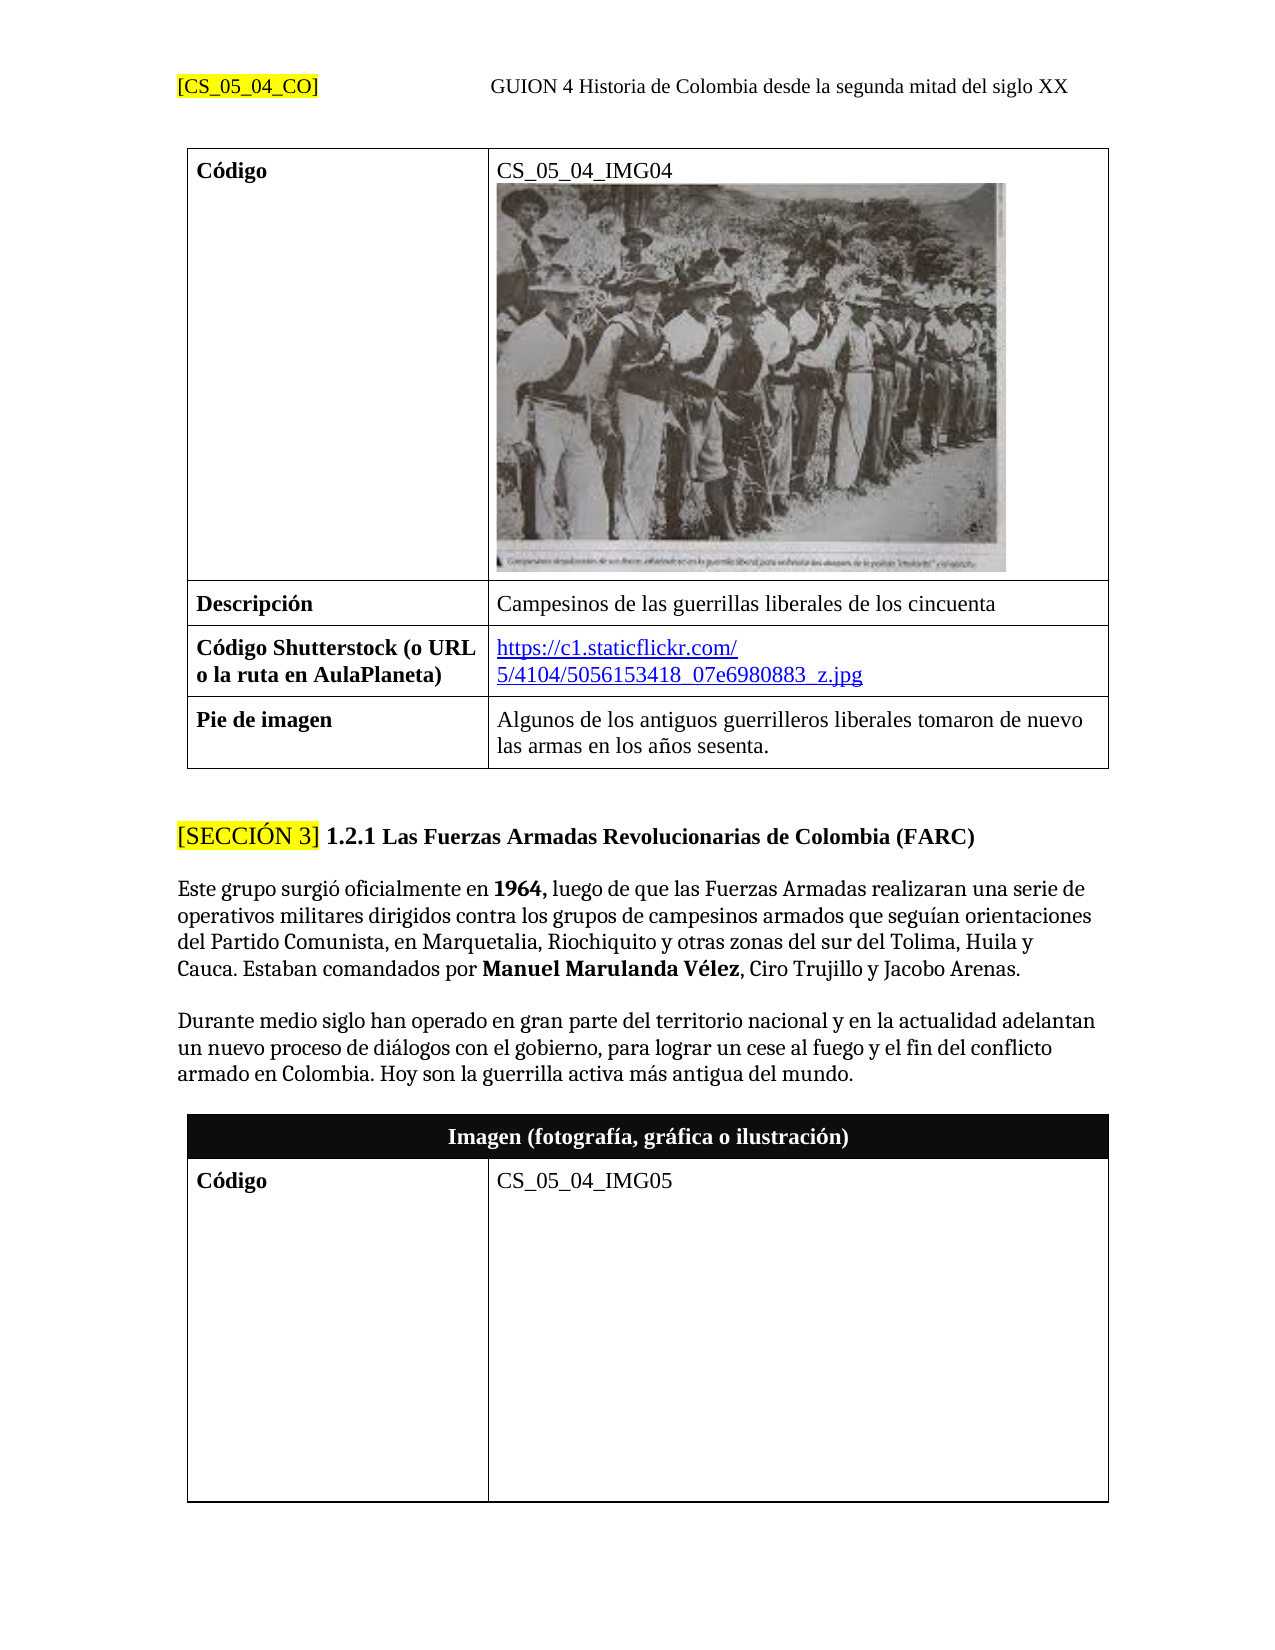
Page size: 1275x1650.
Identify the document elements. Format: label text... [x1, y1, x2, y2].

table_cell Código [188, 1159, 488, 1501]
table_cell CS_05_04_IMG04 [489, 149, 1108, 580]
text [SECCIÓN 3] 1.2.1 Las Fuerzas Armadas Revolucionarias de Colombia (FARC) [319, 821, 1098, 850]
table_header Imagen (fotografía, gráfica o ilustración) [188, 1115, 1108, 1158]
table_cell Pie de imagen [188, 697, 488, 767]
table_cell Algunos de los antiguos guerrilleros liberales tomaron de nuevo las armas en los años sesenta. [489, 697, 1108, 767]
table_cell Descripción [188, 581, 488, 625]
text Este grupo surgió oficialmente en 1964, luego de que las Fuerzas Armadas realizaran una serie de operativos militares dirigidos contra los grupos de campesinos armados que seguían orientaciones del Partido Comunista, en Marquetalia, Riochiquito y otras zonas del sur del Tolima, Huila y Cauca. Estaban comandados por Manuel Marulanda Vélez, Ciro Trujillo y Jacobo Arenas. [177, 876, 1098, 982]
table_cell Código Shutterstock (o URL o la ruta en AulaPlaneta) [188, 626, 488, 696]
table_cell https://c1.staticflickr.com/5/4104/5056153418_07e6980883_z.jpg [489, 626, 1108, 696]
text Durante medio siglo han operado en gran parte del territorio nacional y en la actualidad adelantan un nuevo proceso de diálogos con el gobierno, para lograr un cese al fuego y el fin del conflicto armado en Colombia. Hoy son la guerrilla activa más antigua del mundo. [177, 1008, 1098, 1087]
table_cell CS_05_04_IMG05 [489, 1159, 1108, 1501]
picture [496, 183, 1007, 572]
table_cell Campesinos de las guerrillas liberales de los cincuenta [489, 581, 1108, 625]
table_cell Código [188, 149, 488, 580]
